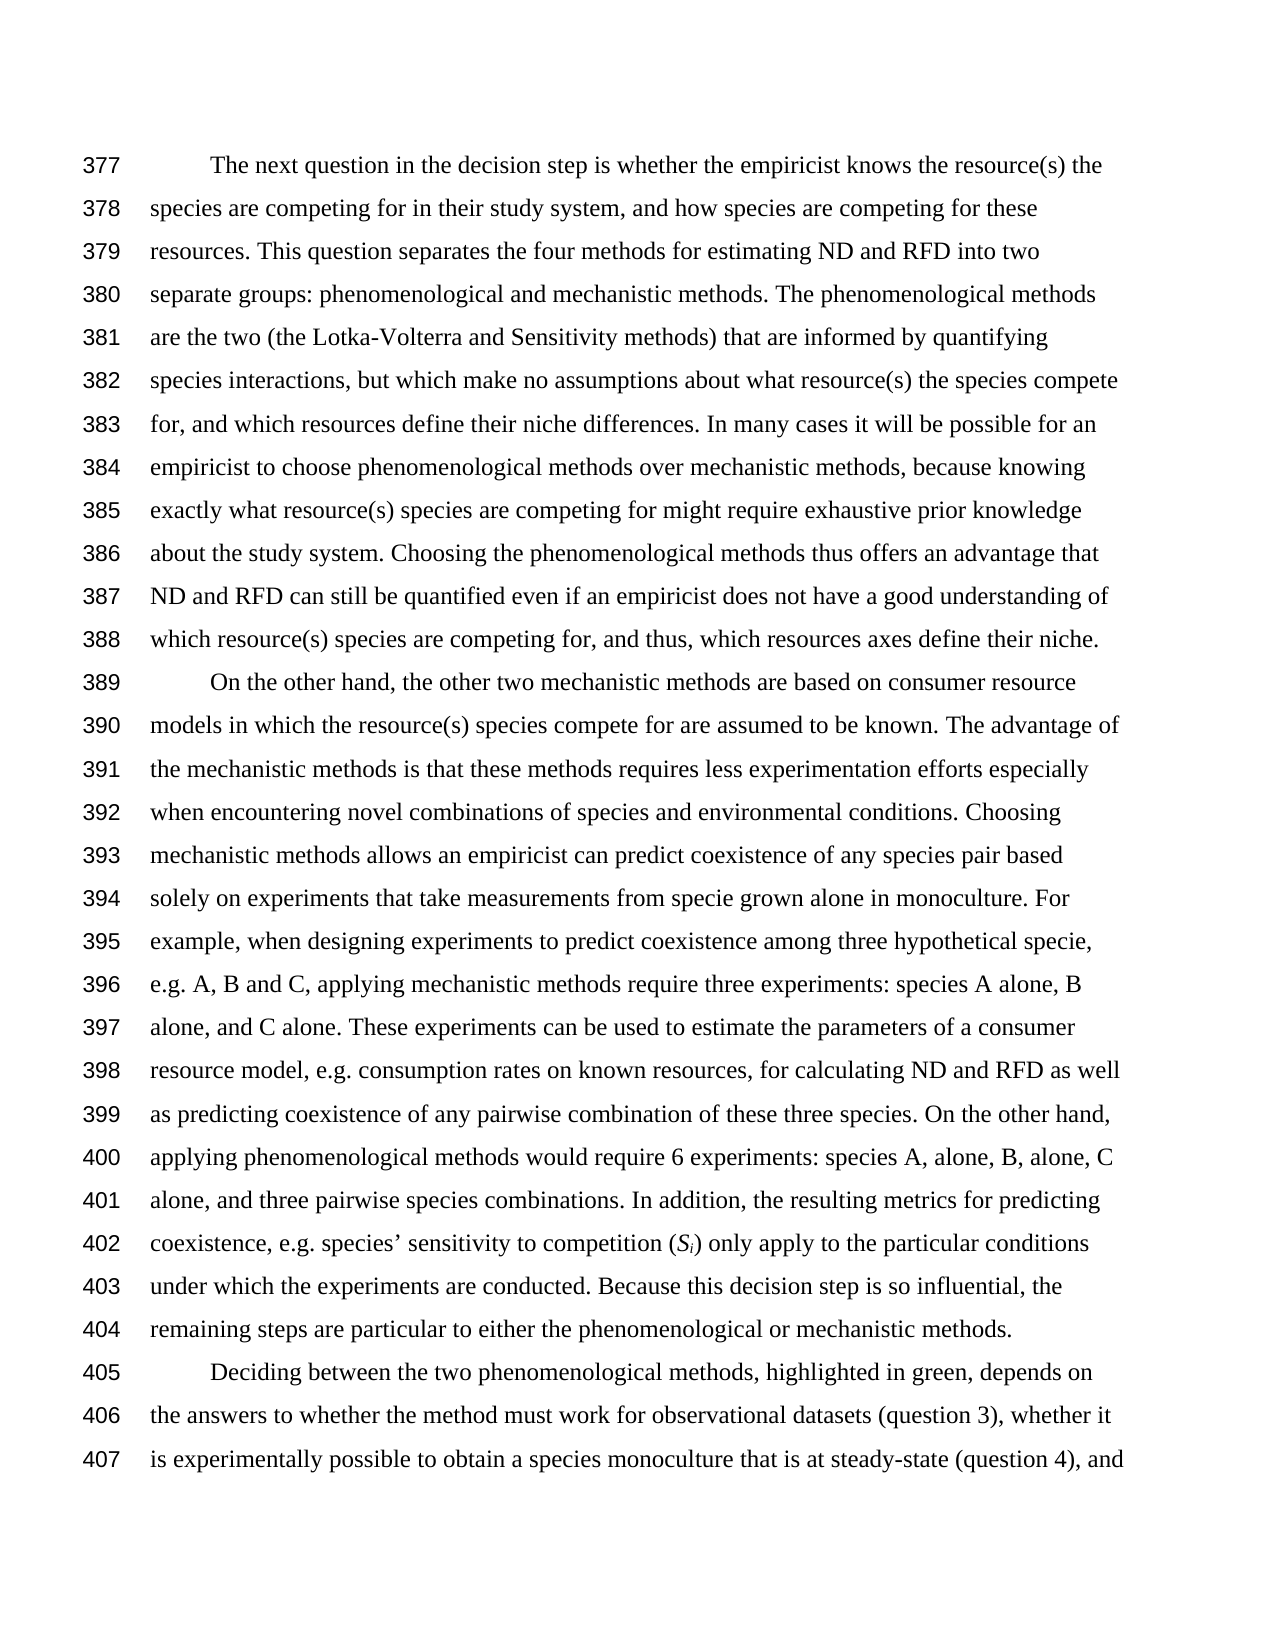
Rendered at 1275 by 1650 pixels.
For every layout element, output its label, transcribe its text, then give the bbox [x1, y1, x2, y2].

text On the other hand, the other two mechanistic methods are based on consumer resource models in which the resource(s) species compete for are assumed to be known. The advantage of the mechanistic methods is that these methods requires less experimentation efforts especially when encountering novel combinations of species and environmental conditions. Choosing mechanistic methods allows an empiricist can predict coexistence of any species pair based solely on experiments that take measurements from specie grown alone in monoculture. For example, when designing experiments to predict coexistence among three hypothetical specie, e.g. A, B and C, applying mechanistic methods require three experiments: species A alone, B alone, and C alone. These experiments can be used to estimate the parameters of a consumer resource model, e.g. consumption rates on known resources, for calculating ND and RFD as well as predicting coexistence of any pairwise combination of these three species. On the other hand, applying phenomenological methods would require 6 experiments: species A, alone, B, alone, C alone, and three pairwise species combinations. In addition, the resulting metrics for predicting coexistence, e.g. species’ sensitivity to competition (Si) only apply to the particular conditions under which the experiments are conducted. Because this decision step is so influential, the remaining steps are particular to either the phenomenological or mechanistic methods. [150, 667, 1125, 1343]
text The next question in the decision step is whether the empiricist knows the resource(s) the species are competing for in their study system, and how species are competing for these resources. This question separates the four methods for estimating ND and RFD into two separate groups: phenomenological and mechanistic methods. The phenomenological methods are the two (the Lotka-Volterra and Sensitivity methods) that are informed by quantifying species interactions, but which make no assumptions about what resource(s) the species compete for, and which resources define their niche differences. In many cases it will be possible for an empiricist to choose phenomenological methods over mechanistic methods, because knowing exactly what resource(s) species are competing for might require exhaustive prior knowledge about the study system. Choosing the phenomenological methods thus offers an advantage that ND and RFD can still be quantified even if an empiricist does not have a good understanding of which resource(s) species are competing for, and thus, which resources axes define their niche. [150, 150, 1125, 653]
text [150, 1357, 1125, 1472]
